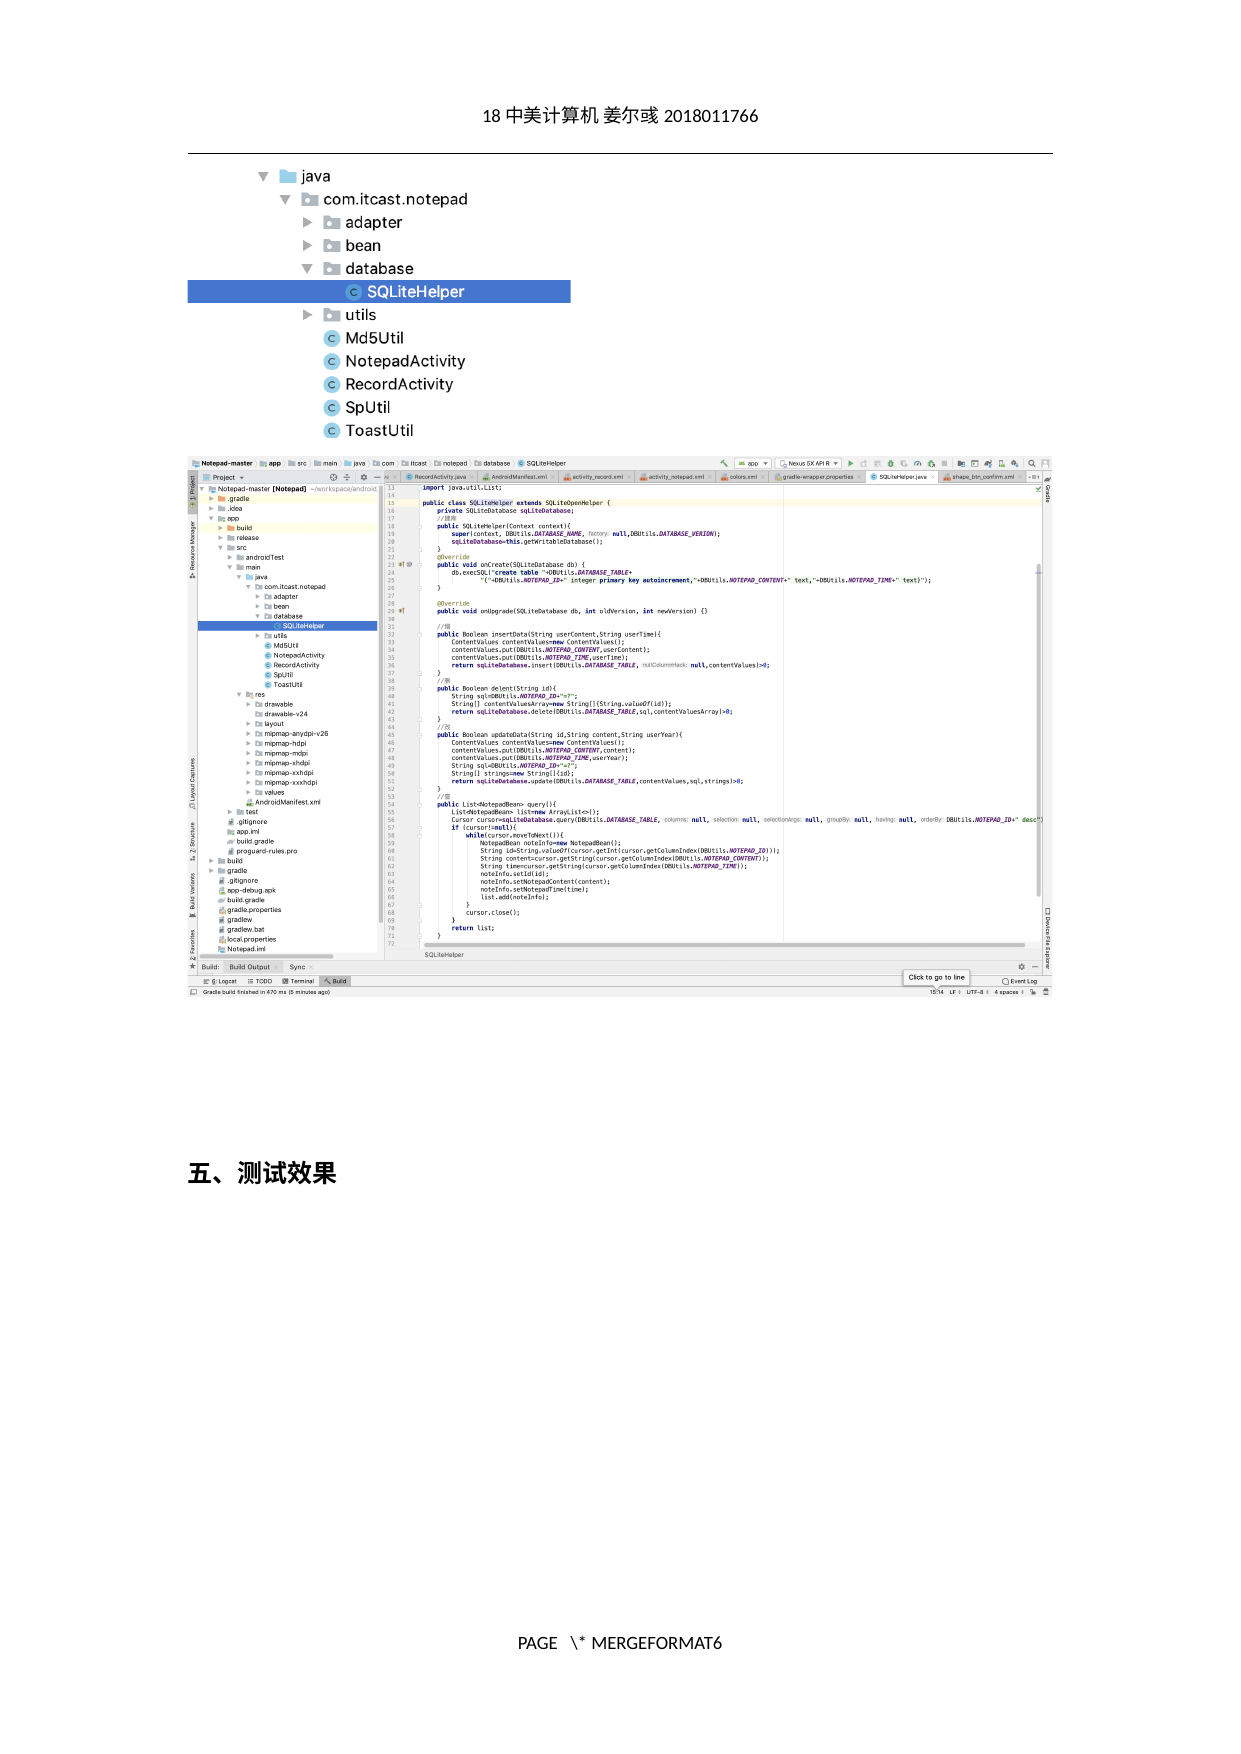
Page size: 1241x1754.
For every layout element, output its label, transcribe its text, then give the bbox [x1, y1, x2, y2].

picture [187, 164, 571, 438]
picture [187, 456, 1053, 997]
list 测试效果 [187, 1139, 1053, 1204]
